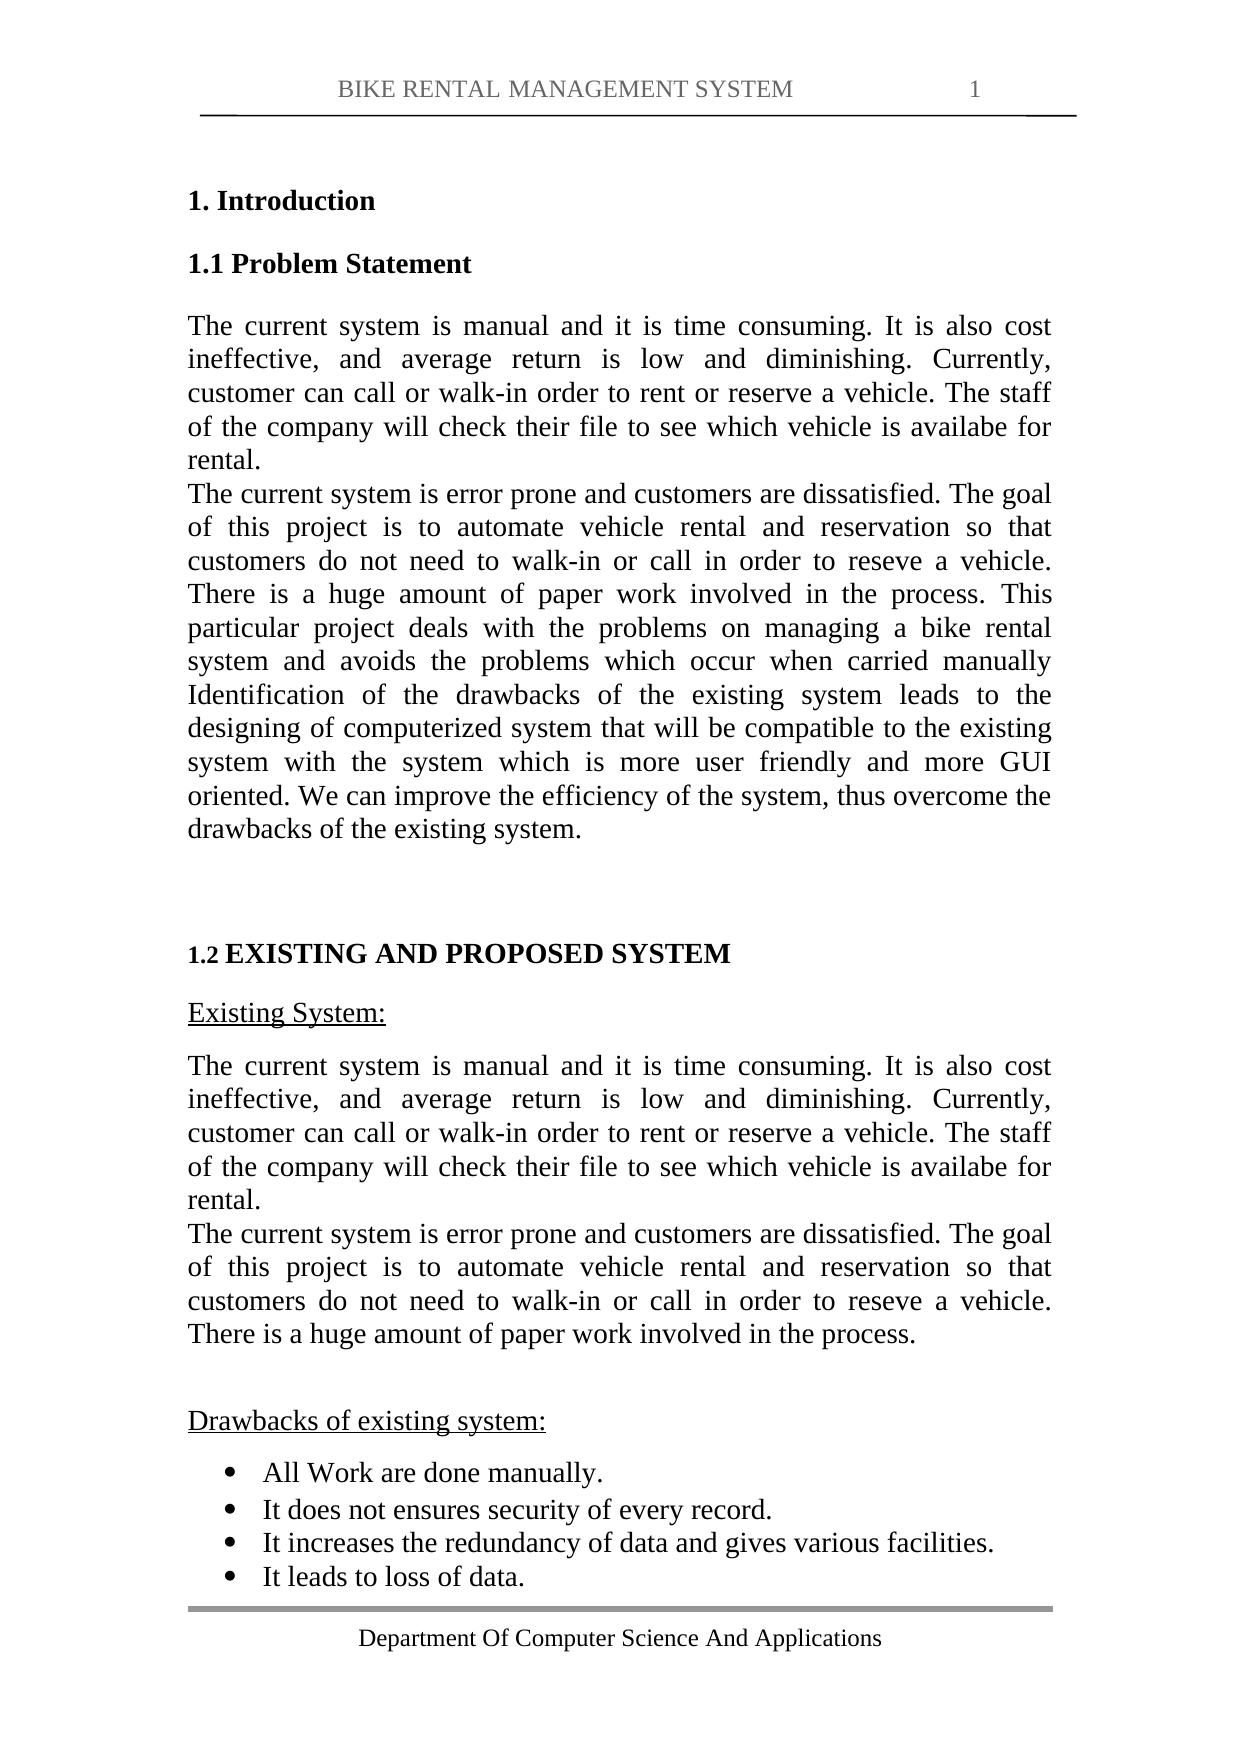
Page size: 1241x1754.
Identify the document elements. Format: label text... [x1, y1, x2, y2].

text 1.1 Problem Statement [187, 246, 1053, 279]
list It leads to loss of data. [225, 1559, 1053, 1593]
text The current system is error prone and customers are dissatisfied. The goal of this project is to automate vehicle rental and reservation so that customers do not need to walk-in or call in order to reseve a vehicle. There is a huge amount of paper work involved in the process. [187, 1216, 1053, 1350]
text The current system is error prone and customers are dissatisfied. The goal of this project is to automate vehicle rental and reservation so that customers do not need to walk-in or call in order to reseve a vehicle. There is a huge amount of paper work involved in the process. This particular project deals with the problems on managing a bike rental system and avoids the problems which occur when carried manually Identification of the drawbacks of the existing system leads to the designing of computerized system that will be compatible to the existing system with the system which is more user friendly and more GUI oriented. We can improve the efficiency of the system, thus overcome the drawbacks of the existing system. [187, 476, 1053, 845]
list All Work are done manually. [225, 1456, 1053, 1489]
list It increases the redundancy of data and gives various facilities. [225, 1525, 1053, 1559]
text The current system is manual and it is time consuming. It is also cost ineffective, and average return is low and diminishing. Currently, customer can call or walk-in order to rent or reserve a vehicle. The staff of the company will check their file to see which vehicle is availabe for rental. [187, 308, 1053, 476]
text 1.2 EXISTING AND PROPOSED SYSTEM [187, 936, 1053, 969]
text 1. Introduction [187, 183, 1053, 217]
list It does not ensures security of every record. [225, 1492, 1053, 1525]
text Drawbacks of existing system: [187, 1403, 1053, 1436]
text Existing System: [187, 995, 1053, 1029]
text The current system is manual and it is time consuming. It is also cost ineffective, and average return is low and diminishing. Currently, customer can call or walk-in order to rent or reserve a vehicle. The staff of the company will check their file to see which vehicle is availabe for rental. [187, 1048, 1053, 1216]
